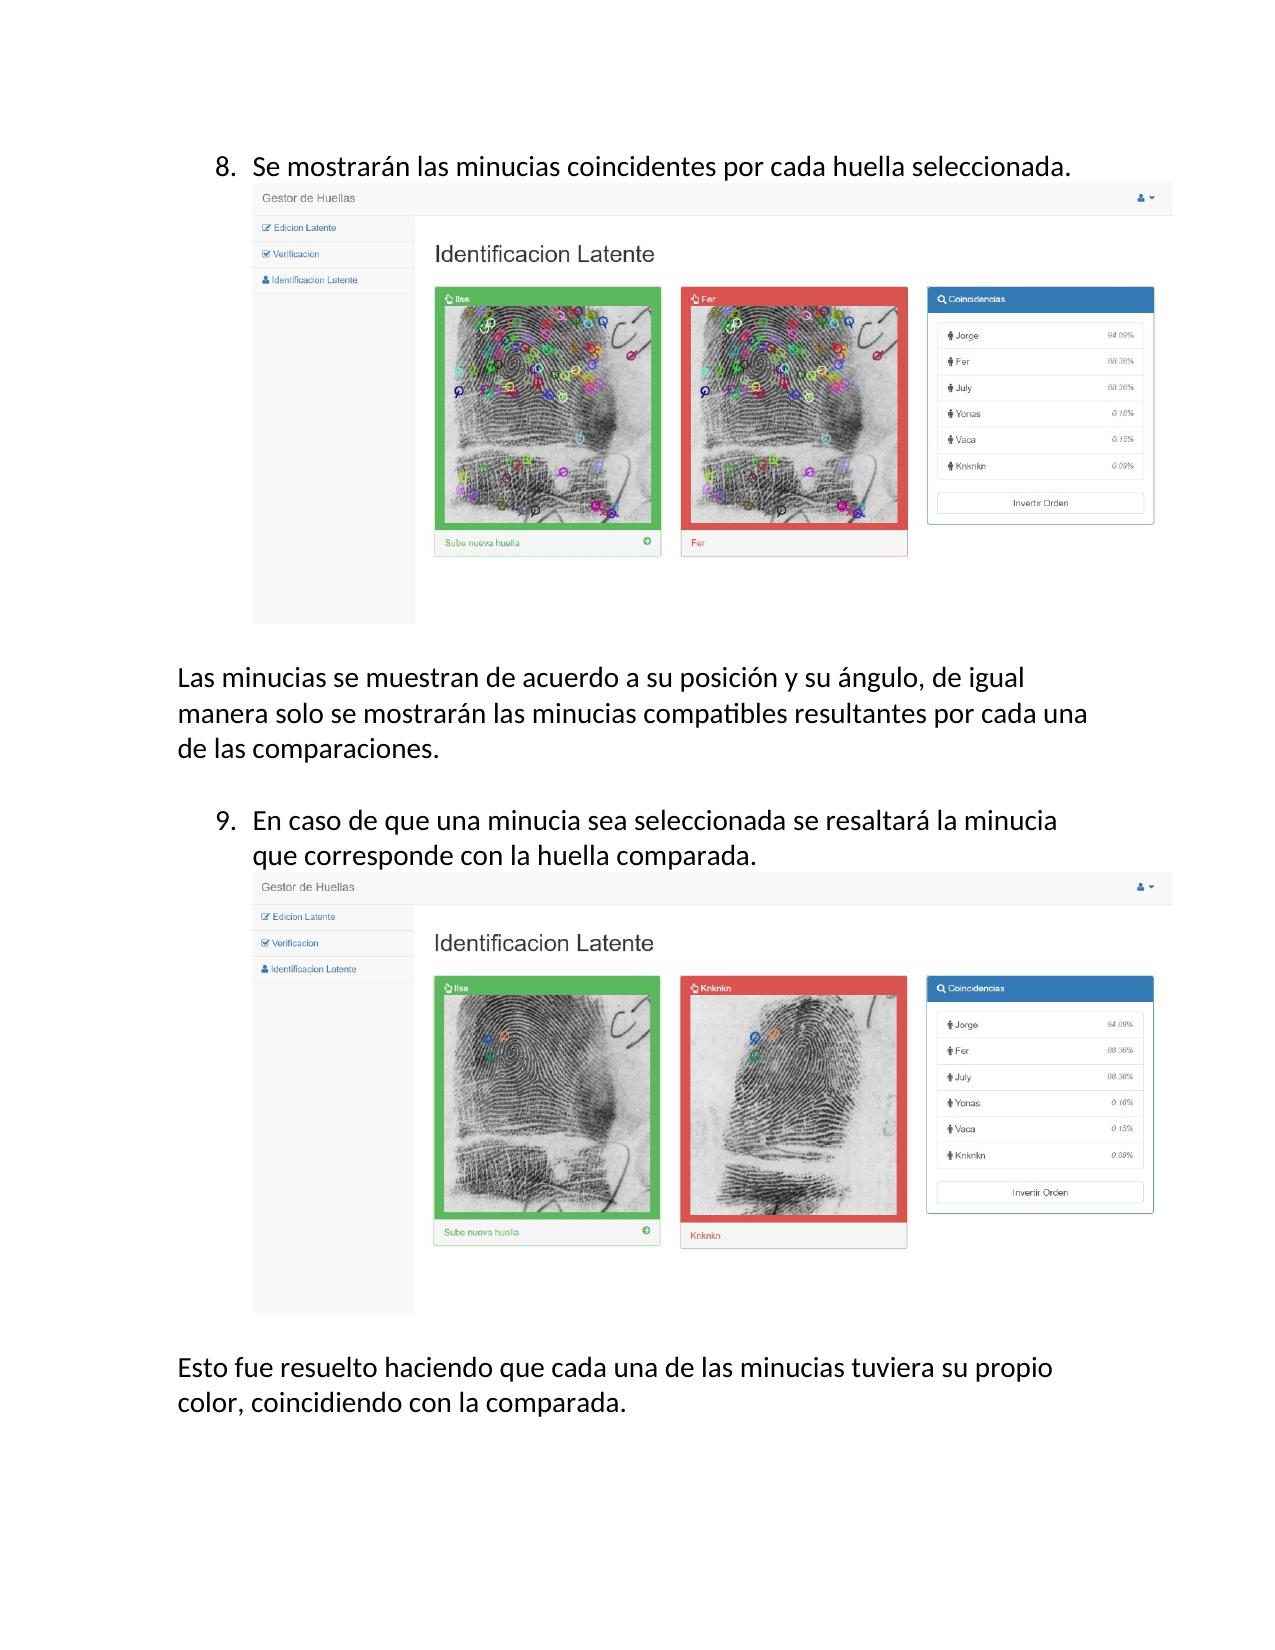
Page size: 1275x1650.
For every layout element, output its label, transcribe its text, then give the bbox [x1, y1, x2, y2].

picture [252, 183, 1173, 624]
text Las minucias se muestran de acuerdo a su posición y su ángulo, de igual manera solo se mostrarán las minucias compatibles resultantes por cada una de las comparaciones. [177, 659, 1098, 766]
list Se mostrarán las minucias coincidentes por cada huella seleccionada. [215, 148, 1098, 183]
picture [252, 872, 1173, 1313]
list En caso de que una minucia sea seleccionada se resaltará la minucia que corresponde con la huella comparada. [215, 802, 1098, 873]
text Esto fue resuelto haciendo que cada una de las minucias tuviera su propio color, coincidiendo con la comparada. [177, 1349, 1098, 1420]
